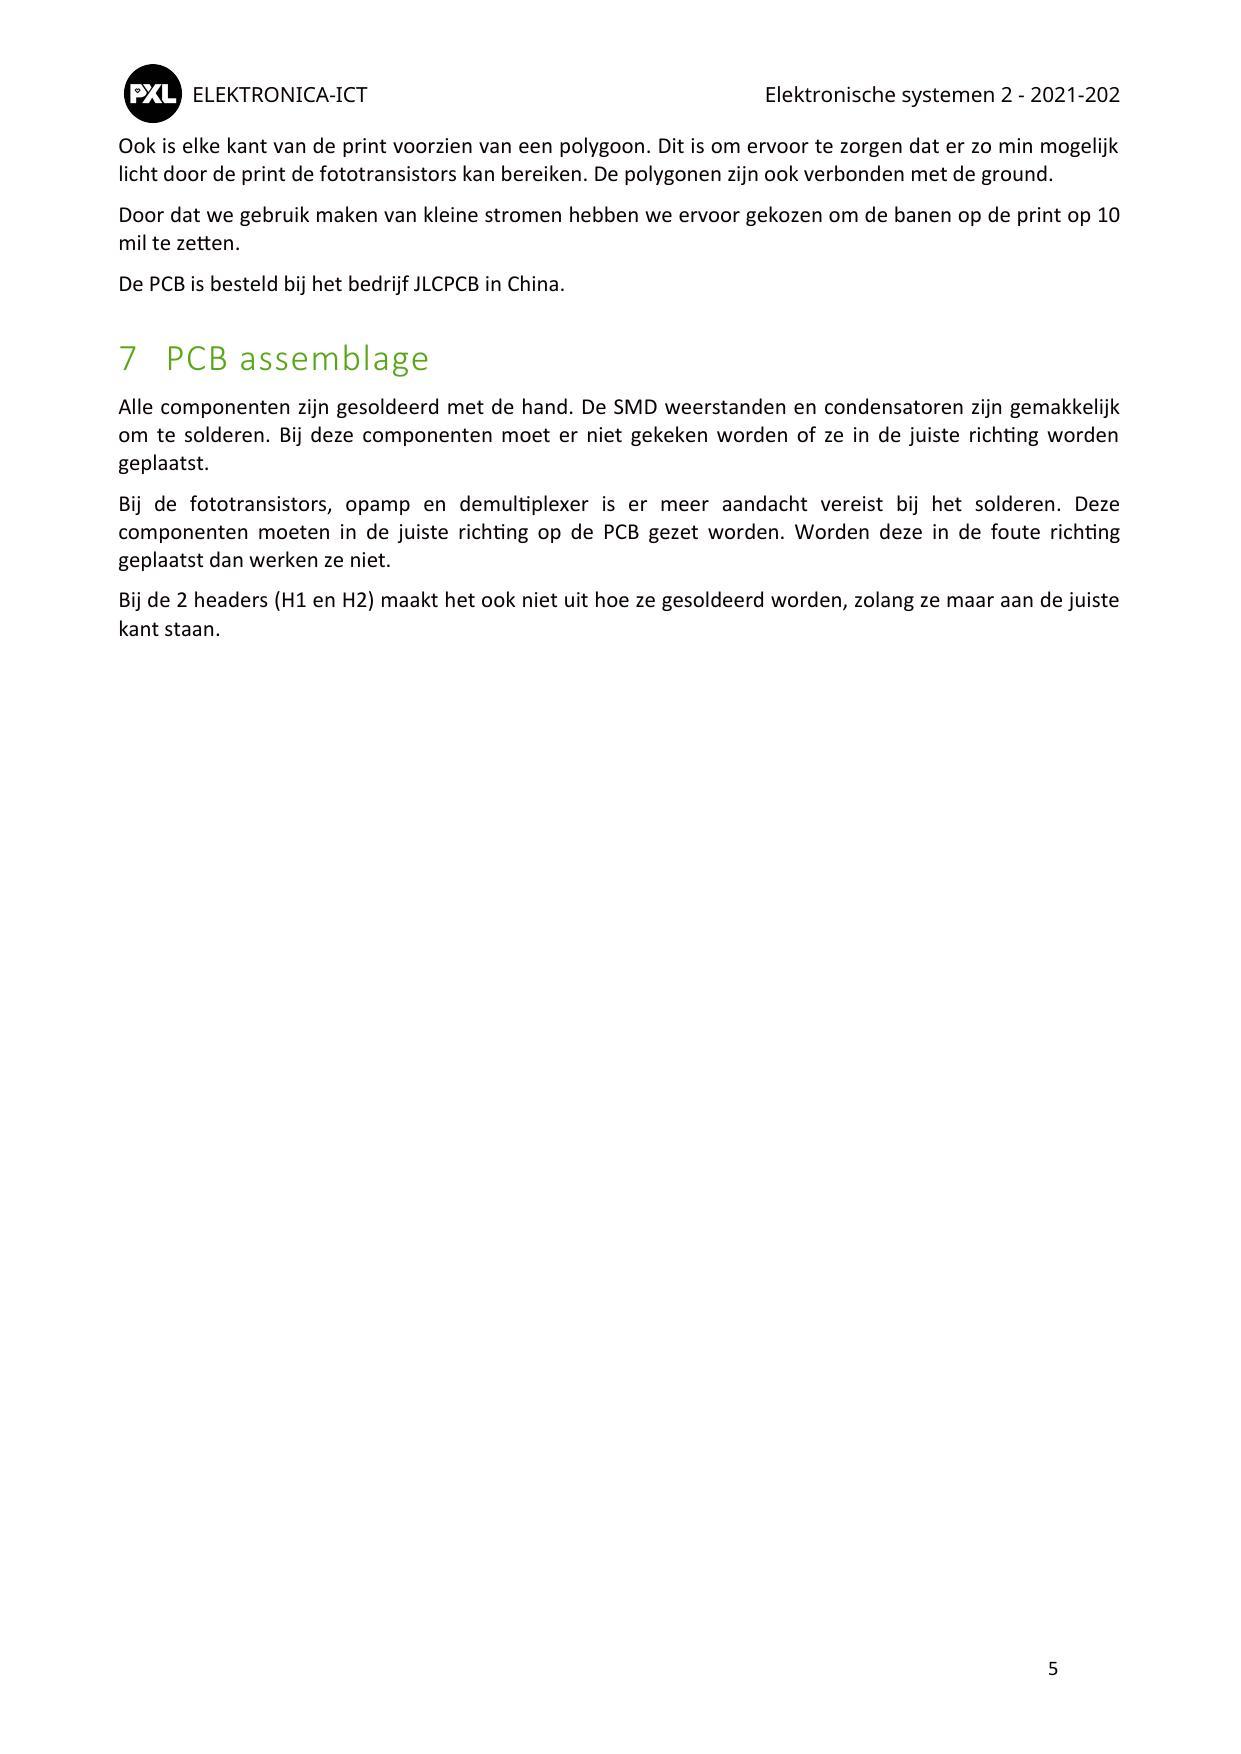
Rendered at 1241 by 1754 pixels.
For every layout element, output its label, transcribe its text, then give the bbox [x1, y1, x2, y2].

text Bij de 2 headers (H1 en H2) maakt het ook niet uit hoe ze gesoldeerd worden, zolang ze maar aan de juiste kant staan. [118, 586, 1122, 642]
text Alle componenten zijn gesoldeerd met de hand. De SMD weerstanden en condensatoren zijn gemakkelijk om te solderen. Bij deze componenten moet er niet gekeken worden of ze in de juiste richting worden geplaatst. [118, 392, 1122, 477]
picture [118, 59, 188, 129]
text Bij de fototransistors, opamp en demultiplexer is er meer aandacht vereist bij het solderen. Deze componenten moeten in de juiste richting op de PCB gezet worden. Worden deze in de foute richting geplaatst dan werken ze niet. [118, 489, 1122, 573]
subtitle PCB assemblage [118, 334, 1122, 380]
text Ook is elke kant van de print voorzien van een polygoon. Dit is om ervoor te zorgen dat er zo min mogelijk licht door de print de fototransistors kan bereiken. De polygonen zijn ook verbonden met de ground. [118, 132, 1122, 188]
text De PCB is besteld bij het bedrijf JLCPCB in China. [118, 269, 1122, 297]
text Door dat we gebruik maken van kleine stromen hebben we ervoor gekozen om de banen op de print op 10 mil te zetten. [118, 200, 1122, 256]
